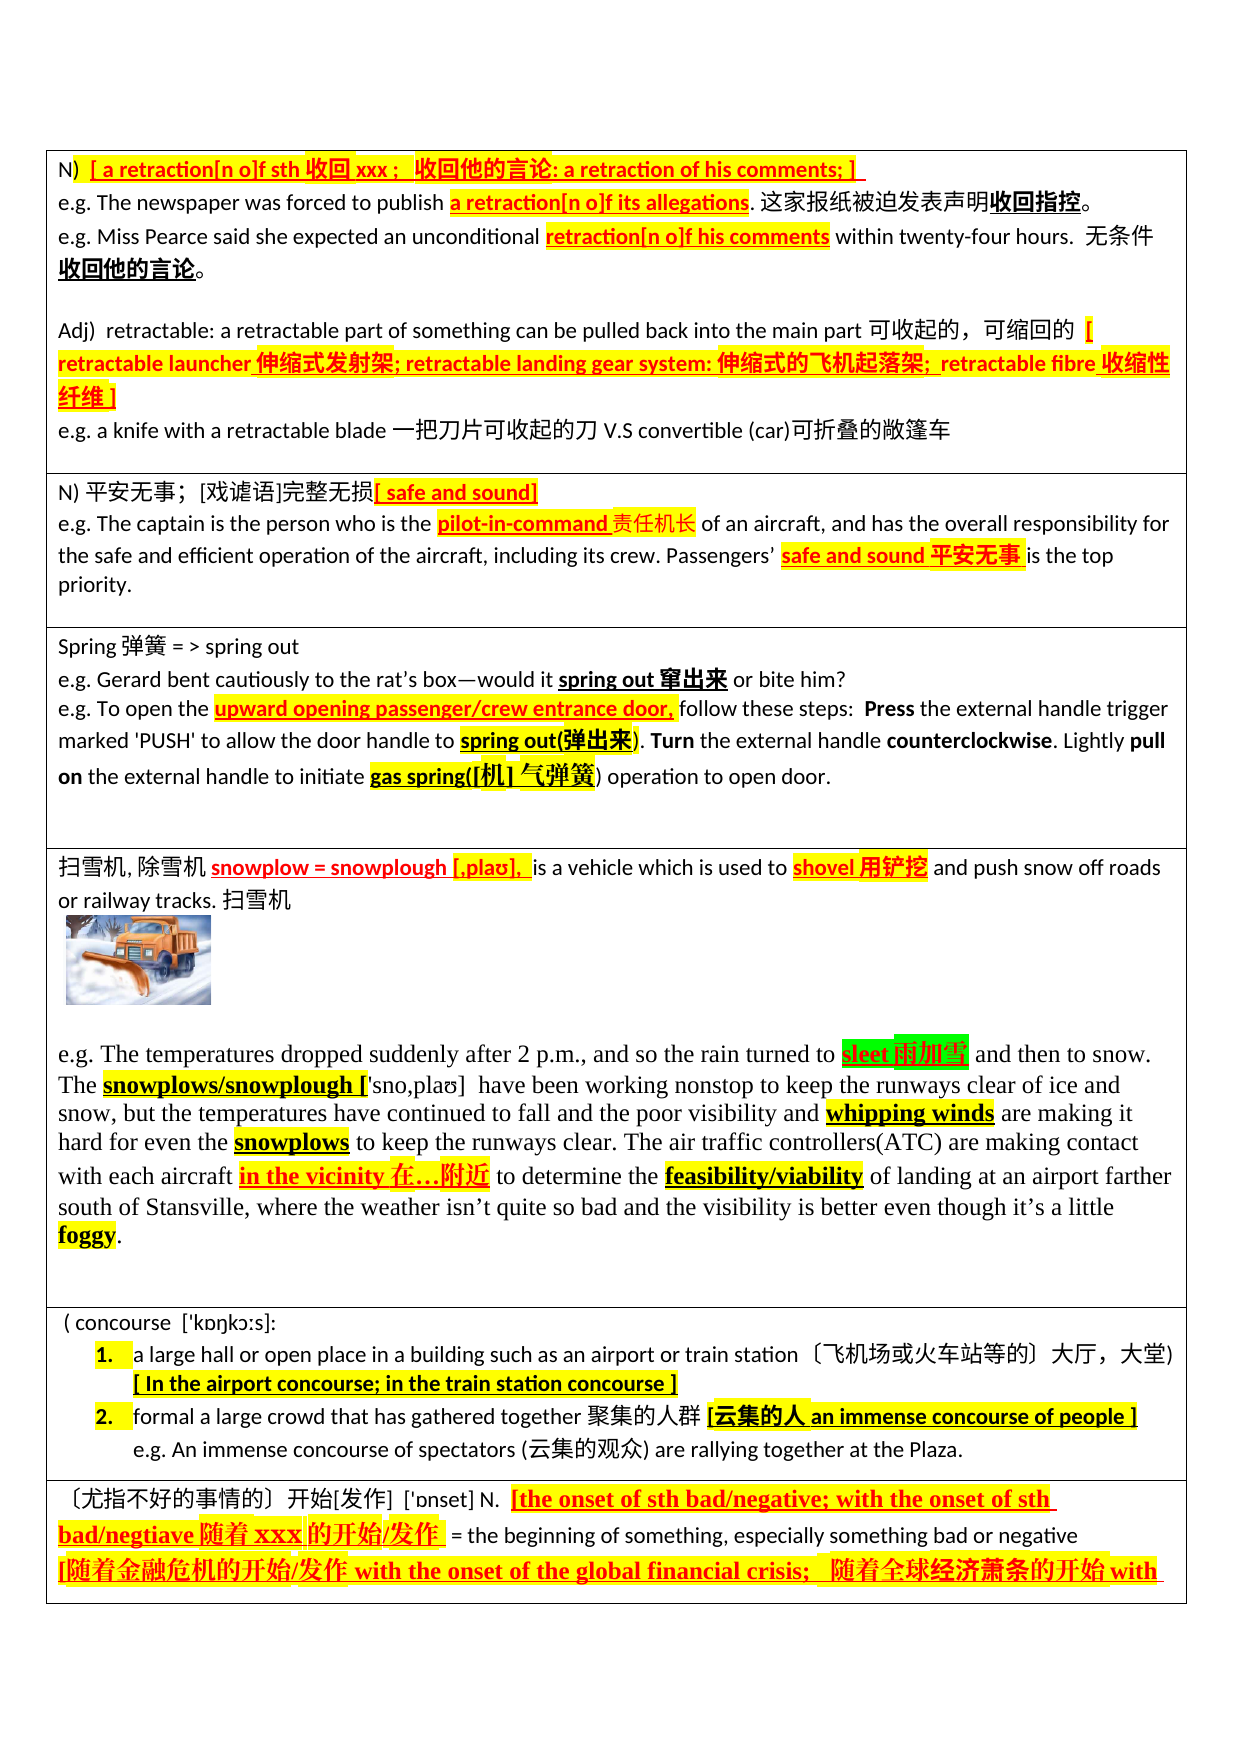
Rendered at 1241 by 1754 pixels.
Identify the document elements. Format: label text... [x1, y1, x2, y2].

table_cell Spring弹簧 = > spring out e.g. Gerard bent cautiously to the rat’s box—would it spring out窜出来 or bite him? e.g. To open the upward opening passenger/crew entrance door, follow these steps: Press the external handle trigger marked 'PUSH' to allow the door handle to spring out(弹出来). Turn the external handle counterclockwise. Lightly pull on the external handle to initiate gas spring([机] 气弹簧) operation to open door. [47, 628, 1186, 847]
table_cell N) 平安无事；[戏谑语]完整无损[ safe and sound] e.g. The captain is the person who is the pilot-in-command责任机长 of an aircraft, and has the overall responsibility for the safe and efficient operation of the aircraft, including its crew. Passengers’ safe and sound平安无事is the top priority. [47, 474, 1186, 627]
table_cell ( concourse ['kɒŋkɔːs]: a large hall or open place in a building such as an airport or train station〔飞机场或火车站等的〕大厅，大堂) [ In the airport concourse; in the train station concourse ] formal a large crowd that has gathered together 聚集的人群 [云集的人an immense concourse of people ] e.g. An immense concourse of spectators (云集的观众) are rallying together at the Plaza. [47, 1308, 1186, 1480]
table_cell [47, 151, 1186, 473]
picture [63, 915, 212, 1005]
table_cell 扫雪机, 除雪机snowplow = snowplough [,plaʊ], is a vehicle which is used to shovel用铲挖 and push snow off roads or railway tracks. 扫雪机 e.g. The temperatures dropped suddenly after 2 p.m., and so the rain turned to sleet雨加雪 and then to snow. The snowplows/snowplough ['sno,plaʊ] have been working nonstop to keep the runways clear of ice and snow, but the temperatures have continued to fall and the poor visibility and whipping winds are making it hard for even the snowplows to keep the runways clear. The air traffic controllers(ATC) are making contact with each aircraft in the vicinity在…附近 to determine the feasibility/viability of landing at an airport farther south of Stansville, where the weather isn’t quite so bad and the visibility is better even though it’s a little foggy. [47, 849, 1186, 1307]
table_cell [47, 1481, 1186, 1603]
